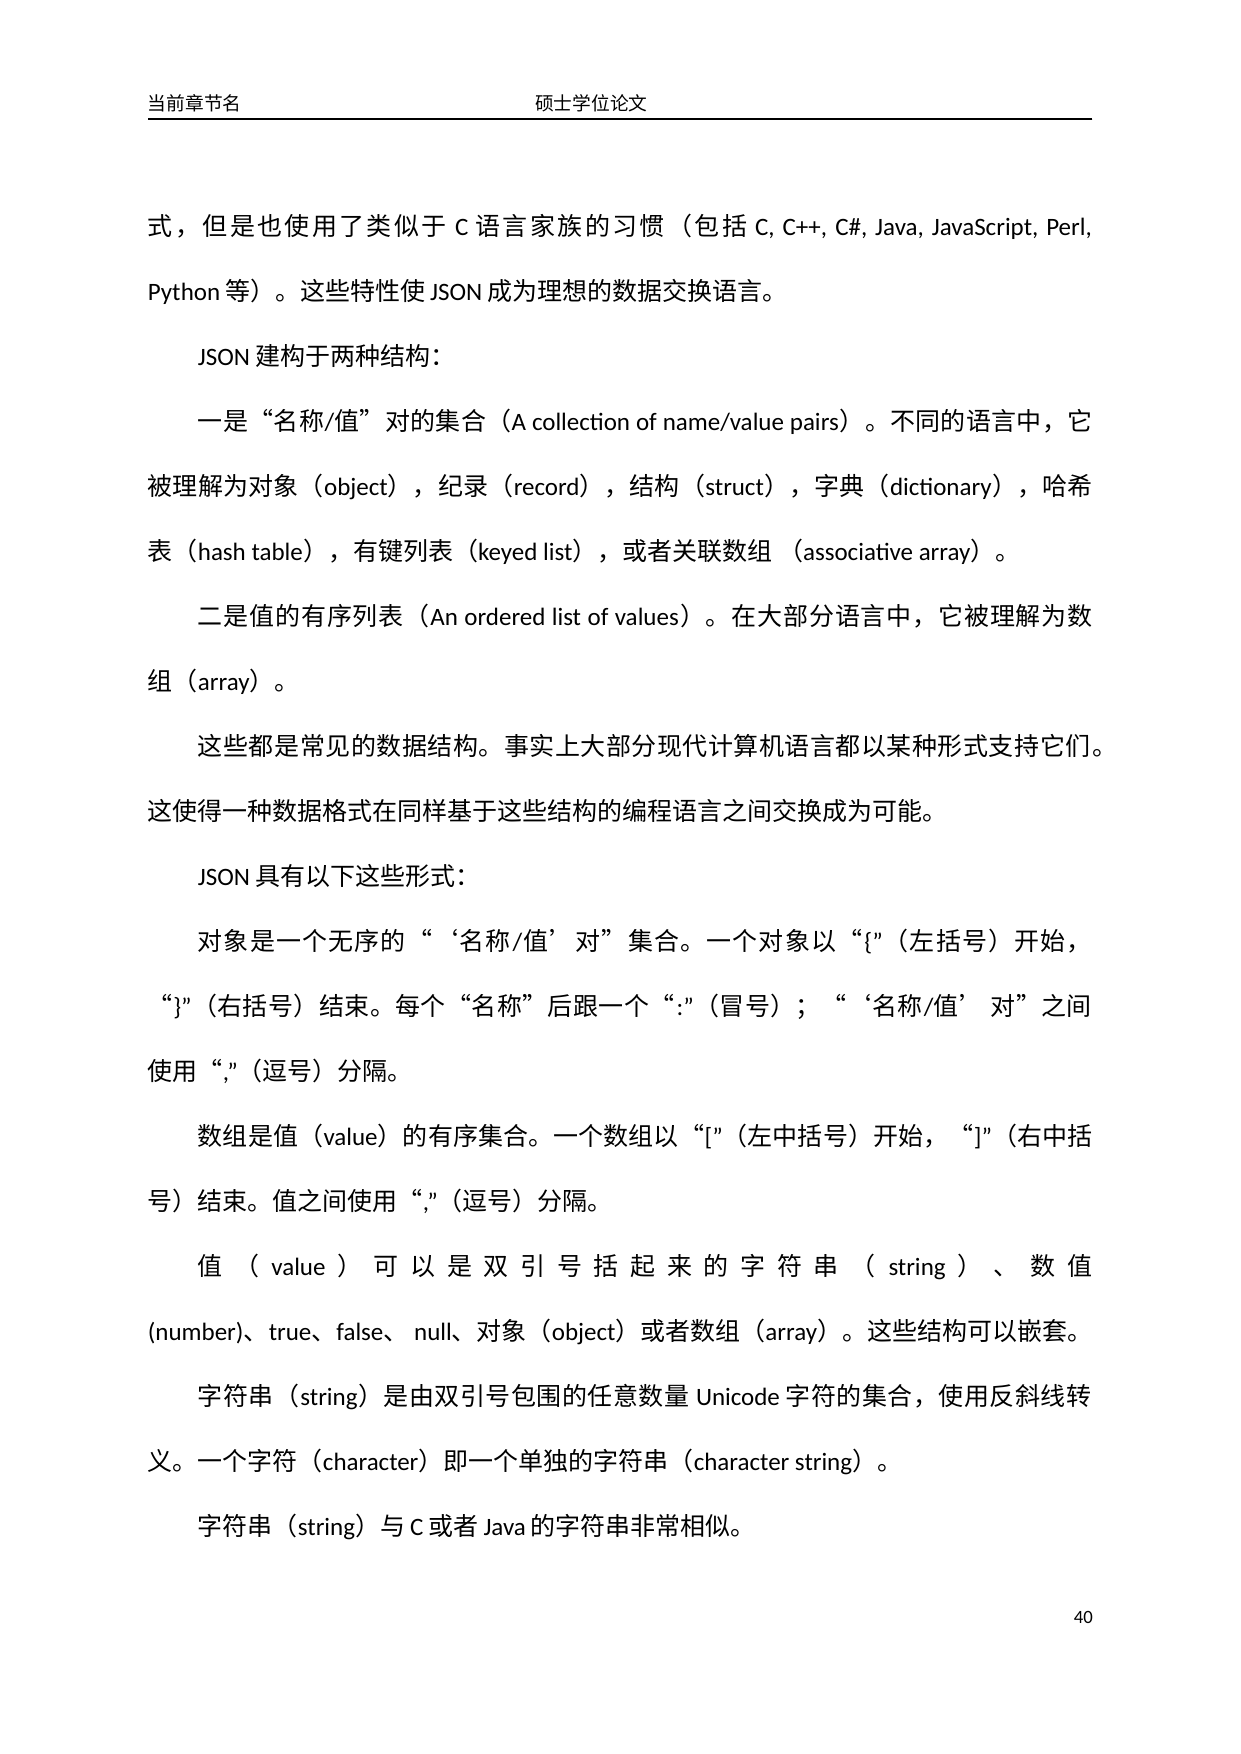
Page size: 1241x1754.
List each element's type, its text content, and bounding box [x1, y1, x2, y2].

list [148, 192, 1092, 322]
list JSON建构于两种结构： [148, 322, 1092, 387]
list 对象是一个无序的“‘名称/值’对”集合。一个对象以“{”（左括号）开始，“}”（右括号）结束。每个“名称”后跟一个“:”（冒号）；“‘名称/值’ 对”之间使用“,”（逗号）分隔。 [148, 907, 1092, 1102]
list 字符串（string）与C或者Java的字符串非常相似。 [148, 1492, 1092, 1557]
list 这些都是常见的数据结构。事实上大部分现代计算机语言都以某种形式支持它们。这使得一种数据格式在同样基于这些结构的编程语言之间交换成为可能。 [148, 712, 1092, 842]
list JSON具有以下这些形式： [148, 842, 1092, 907]
list 一是“名称/值”对的集合（A collection of name/value pairs）。不同的语言中，它被理解为对象（object），纪录（record），结构（struct），字典（dictionary），哈希表（hash table），有键列表（keyed list），或者关联数组 （associative array）。 [148, 387, 1092, 582]
list 数组是值（value）的有序集合。一个数组以“[”（左中括号）开始，“]”（右中括号）结束。值之间使用“,”（逗号）分隔。 [148, 1102, 1092, 1232]
list 二是值的有序列表（An ordered list of values）。在大部分语言中，它被理解为数组（array）。 [148, 582, 1092, 712]
list 字符串（string）是由双引号包围的任意数量Unicode字符的集合，使用反斜线转义。一个字符（character）即一个单独的字符串（character string）。 [148, 1362, 1092, 1492]
list 值（value）可以是双引号括起来的字符串（string）、数值(number)、true、false、 null、对象（object）或者数组（array）。这些结构可以嵌套。 [148, 1232, 1092, 1362]
